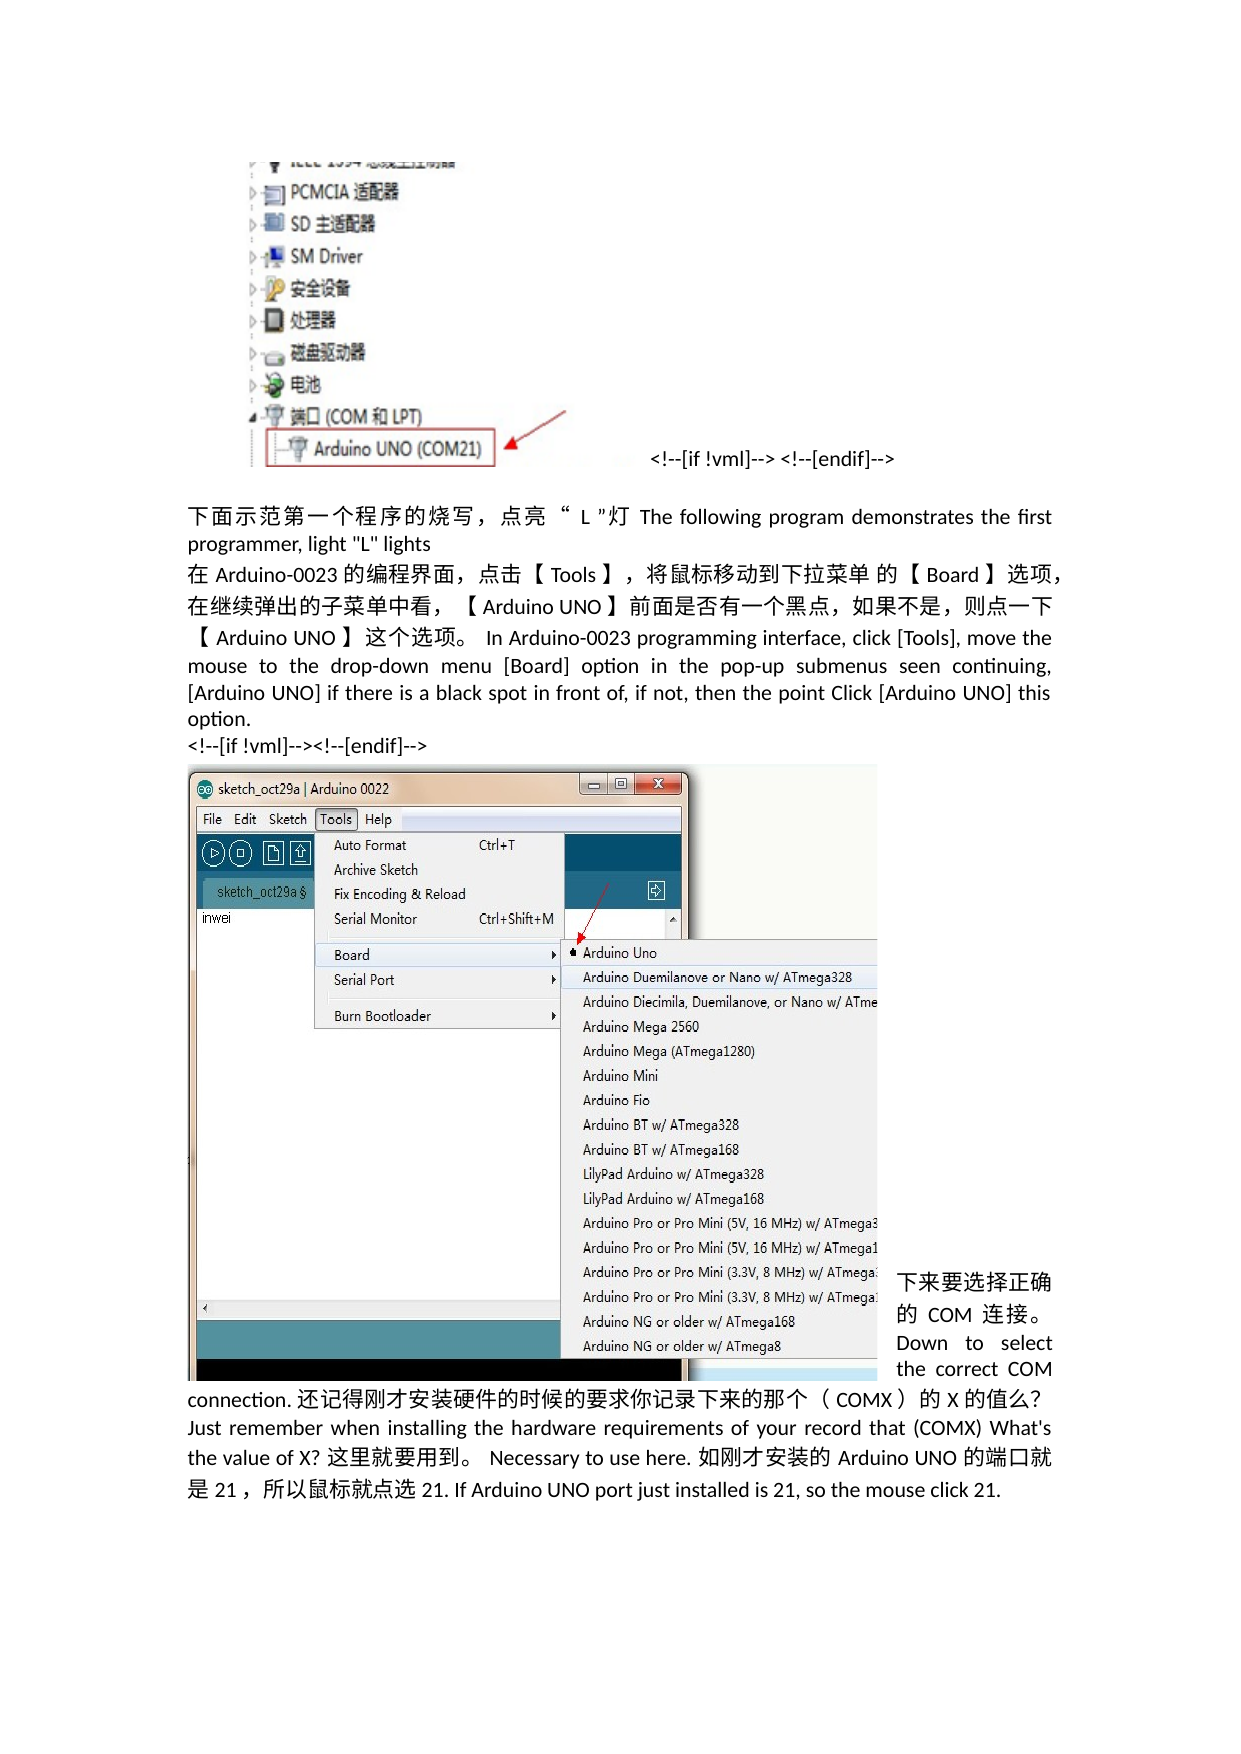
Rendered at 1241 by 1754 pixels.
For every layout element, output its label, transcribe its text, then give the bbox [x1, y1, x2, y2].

text <!--[if !vml]--><!--[endif]--> [187, 732, 1053, 759]
picture [187, 764, 878, 1265]
text 下面示范第一个程序的烧写，点亮“ L ”灯 The following program demonstrates the first programmer, light "L" lights [187, 499, 1053, 557]
picture [187, 162, 650, 467]
text 下来要选择正确的 COM 连接。 Down to select the correct COM connection. 还记得刚才安装硬件的时候的要求你记录下来的那个（ COMX ）的 X 的值么？ Just remember when installing the hardware requirements of your record that (COMX) What's the value of X? 这里就要用到。 Necessary to use here. 如刚才安装的 Arduino UNO 的端口就是 21 ，所以鼠标就点选 21. If Arduino UNO port just installed is 21, so the mouse click 21. [187, 1265, 1053, 1504]
text 在 Arduino-0023 的编程界面，点击【 Tools 】，将鼠标移动到下拉菜单 的【 Board 】选项，在继续弹出的子菜单中看，【 Arduino UNO 】前面是否有一个黑点，如果不是，则点一下【 Arduino UNO 】这个选项。 In Arduino-0023 programming interface, click [Tools], move the mouse to the drop-down menu [Board] option in the pop-up submenus seen continuing, [Arduino UNO] if there is a black spot in front of, if not, then the point Click [Arduino UNO] this option. [187, 557, 1053, 732]
